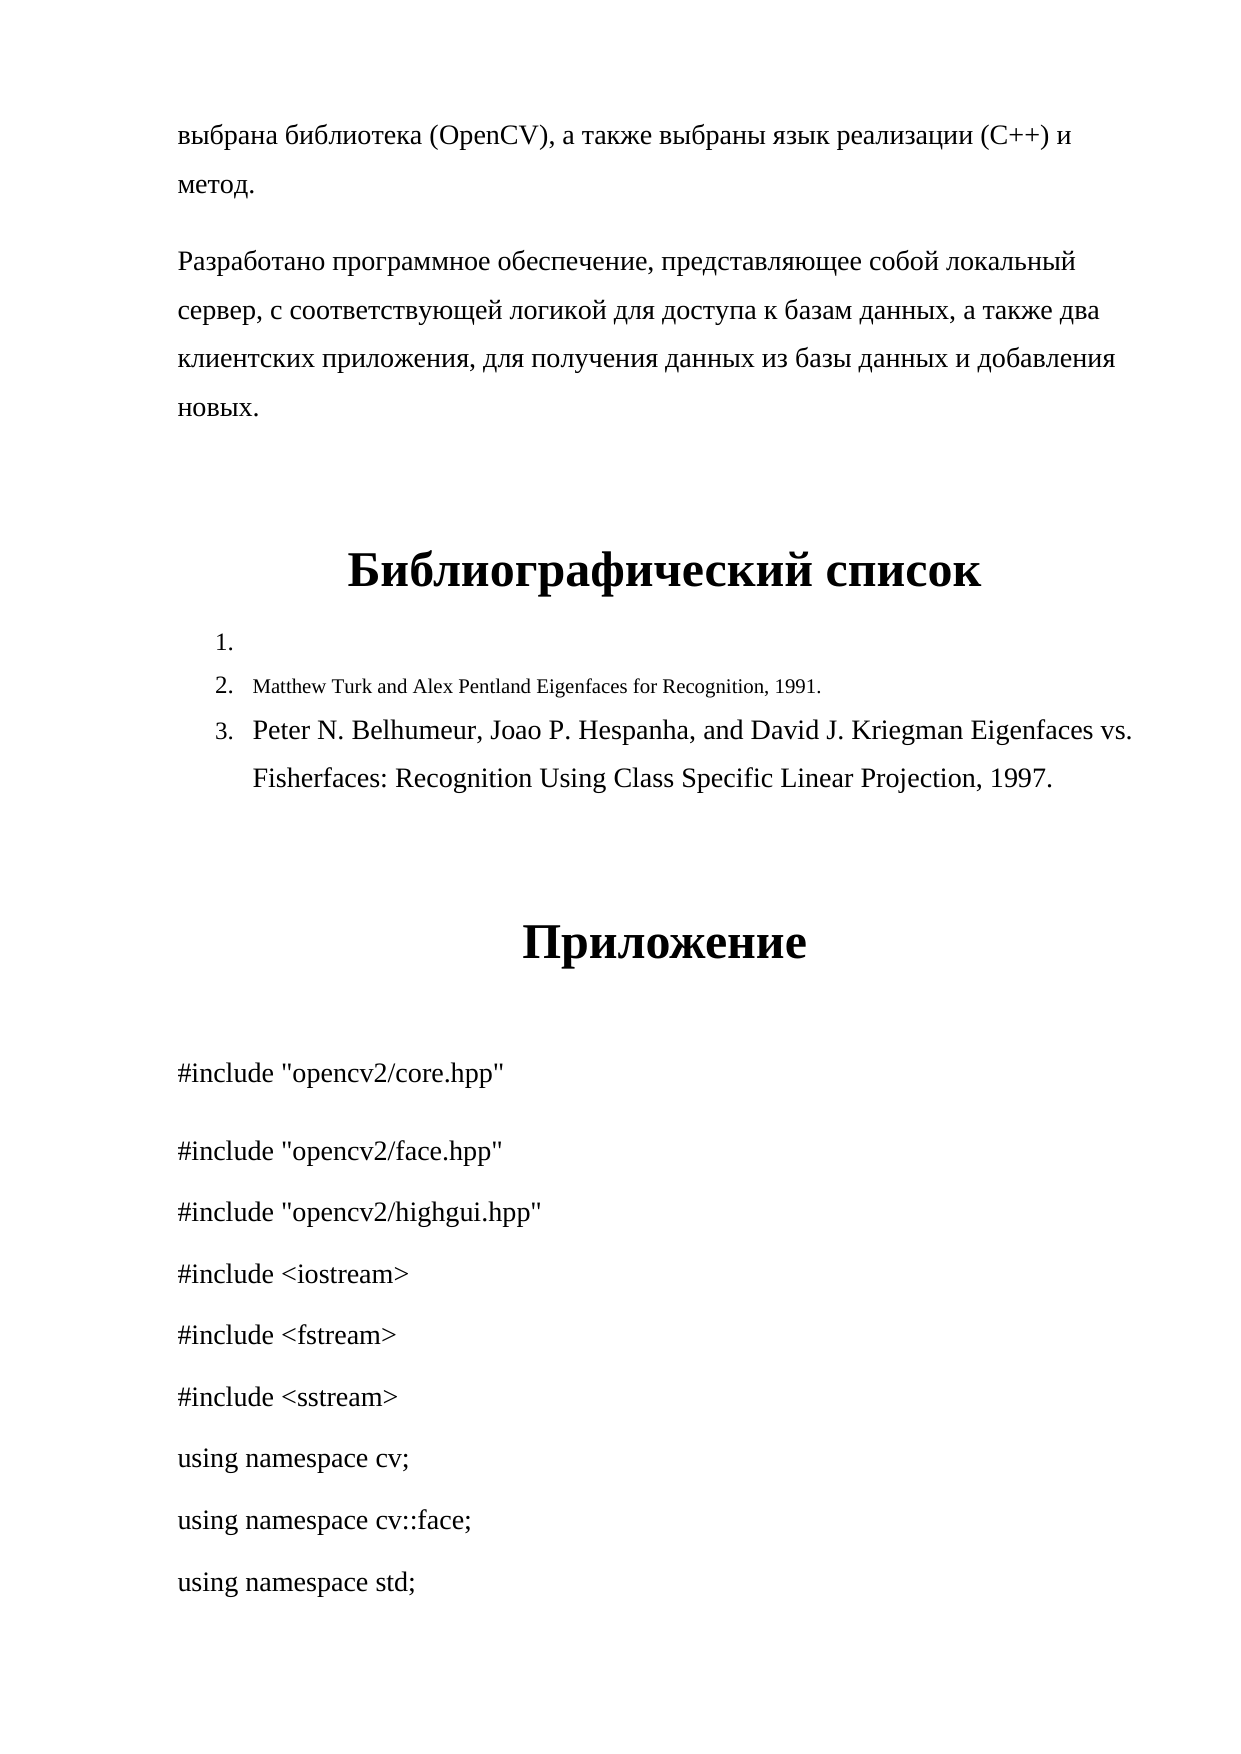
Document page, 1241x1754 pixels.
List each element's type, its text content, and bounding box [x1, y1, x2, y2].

text #include "opencv2/highgui.hpp" [177, 1195, 1152, 1228]
list Matthew Turk and Alex Pentland Eigenfaces for Recognition, 1991. [215, 670, 1152, 698]
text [177, 118, 1152, 199]
text using namespace cv; [177, 1442, 1152, 1474]
text using namespace cv::face; [177, 1503, 1152, 1536]
text #include "opencv2/face.hpp" [177, 1134, 1152, 1166]
text #include <iostream> [177, 1257, 1152, 1289]
text #include "opencv2/core.hpp" [177, 1056, 1152, 1088]
text Разработано программное обеспечение, представляющее собой локальный сервер, с соответствующей логикой для доступа к базам данных, а также два клиентских приложения, для получения данных из базы данных и добавления новых. [177, 244, 1152, 422]
subtitle Библиографический список [177, 540, 1152, 597]
text #include <fstream> [177, 1318, 1152, 1351]
text #include <sstream> [177, 1380, 1152, 1412]
subtitle Приложение [177, 911, 1152, 969]
text using namespace std; [177, 1565, 1152, 1597]
list Peter N. Belhumeur, Joao P. Hespanha, and David J. Kriegman Eigenfaces vs. Fisherfaces: Recognition Using Class Specific Linear Projection, 1997. [215, 713, 1152, 794]
